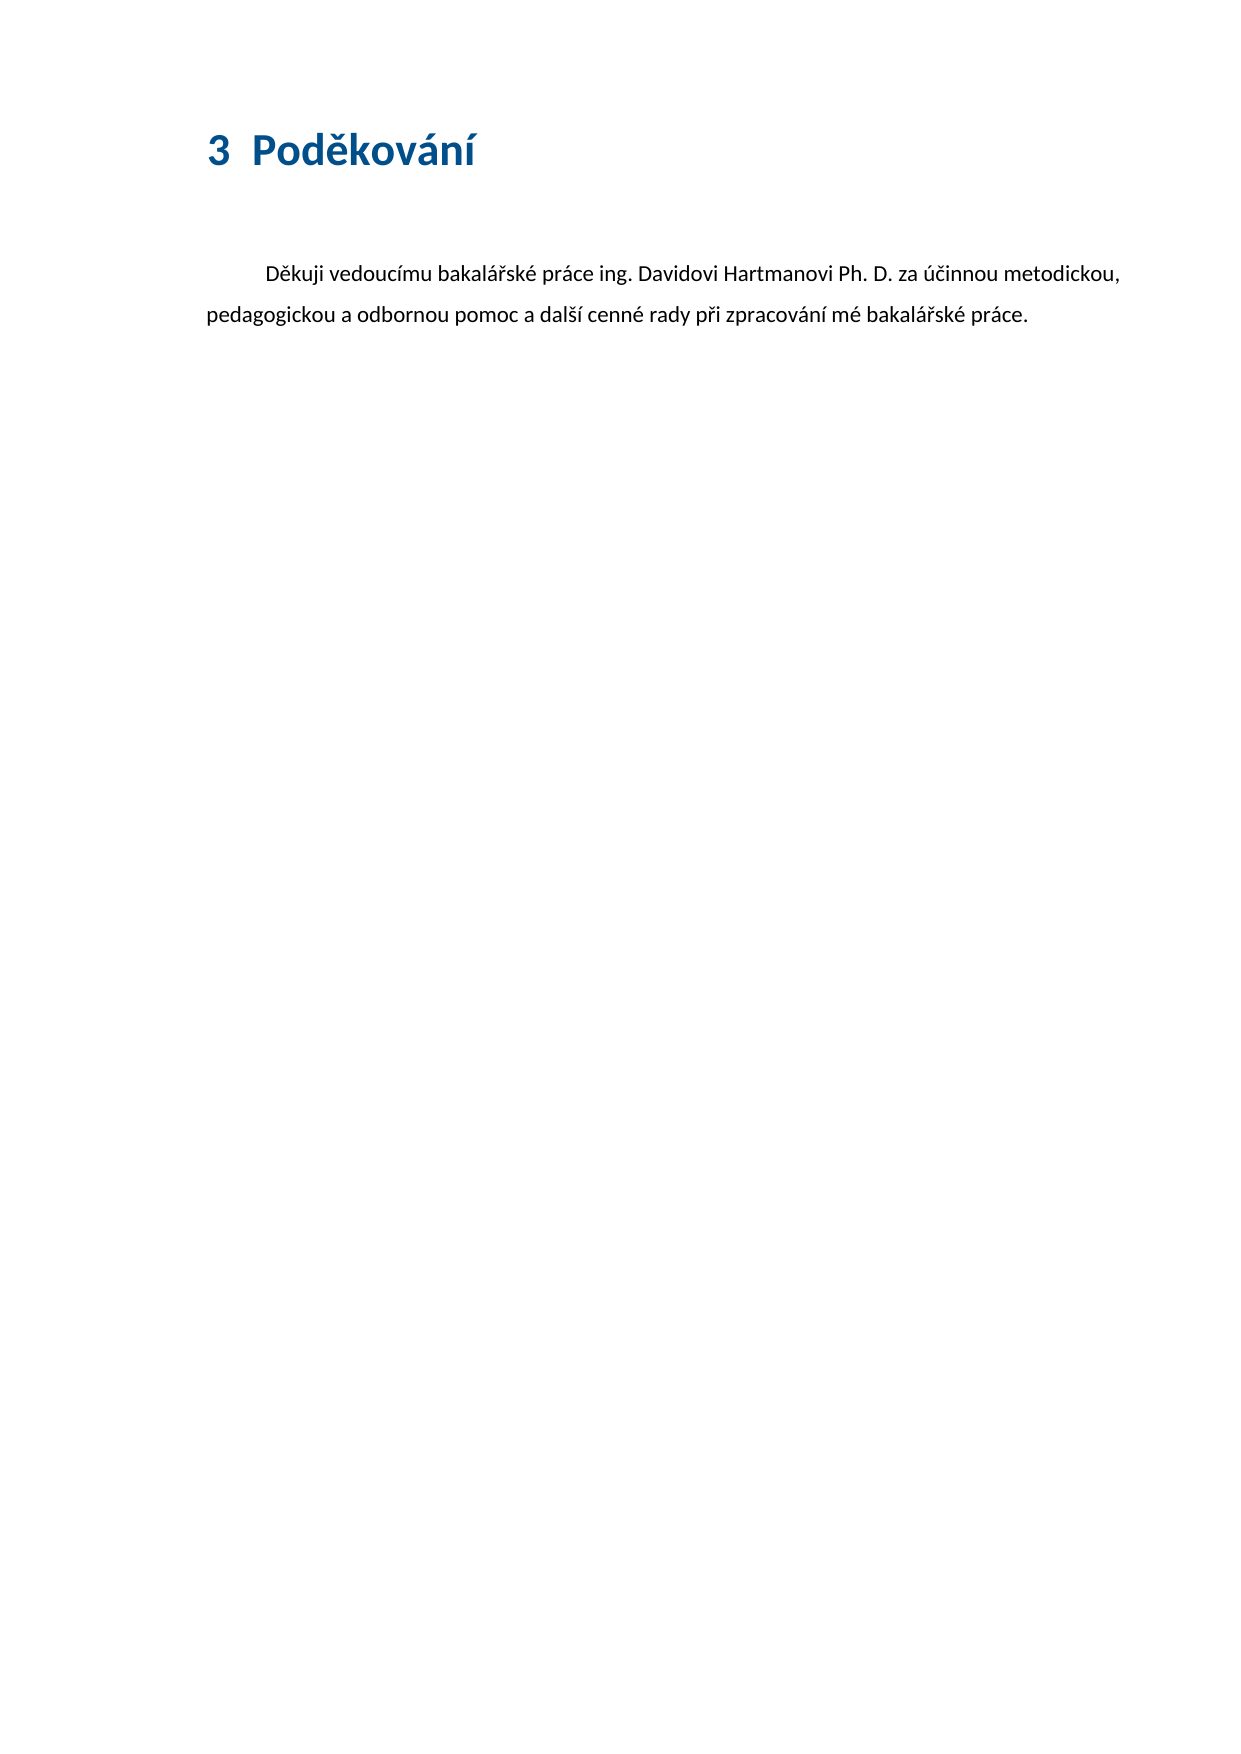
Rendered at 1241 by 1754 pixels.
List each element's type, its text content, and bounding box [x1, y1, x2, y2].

subtitle Poděkování [207, 121, 1123, 176]
text Děkuji vedoucímu bakalářské práce ing. Davidovi Hartmanovi Ph. D. za účinnou metodickou, pedagogickou a odbornou pomoc a další cenné rady při zpracování mé bakalářské práce. [206, 259, 1123, 329]
